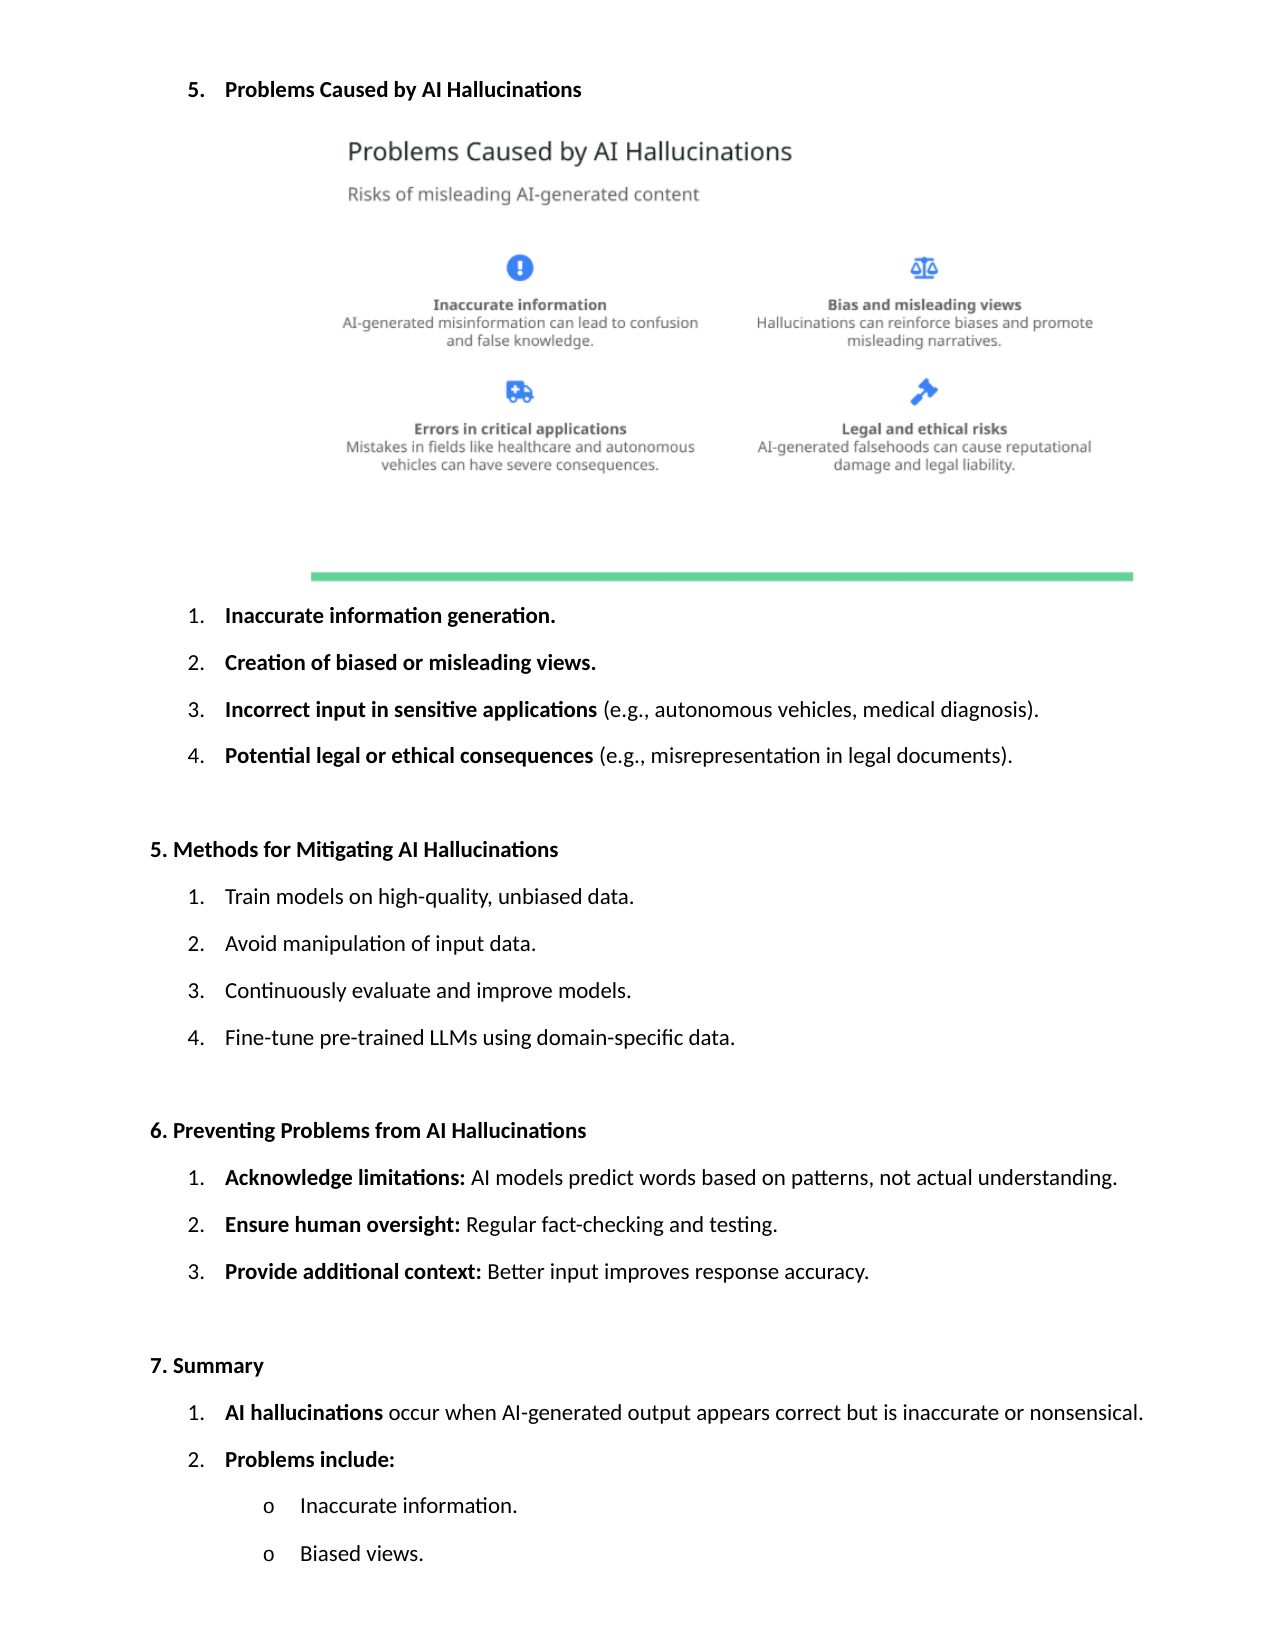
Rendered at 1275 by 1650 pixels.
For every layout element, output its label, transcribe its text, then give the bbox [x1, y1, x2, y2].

list Fine-tune pre-trained LLMs using domain-specific data. [187, 1023, 1200, 1051]
list Creation of biased or misleading views. [187, 648, 1200, 676]
list Problems Caused by AI Hallucinations [187, 75, 1200, 103]
text 6. Preventing Problems from AI Hallucinations [150, 1117, 1200, 1144]
text 7. Summary [150, 1351, 1200, 1379]
list Inaccurate information generation. [187, 601, 1200, 629]
picture [300, 121, 1140, 582]
list Biased views. [262, 1539, 1200, 1567]
list Problems include: [187, 1445, 1200, 1473]
list Incorrect input in sensitive applications (e.g., autonomous vehicles, medical diagnosis). [187, 695, 1200, 723]
text 5. Methods for Mitigating AI Hallucinations [150, 835, 1200, 863]
list Ensure human oversight: Regular fact-checking and testing. [187, 1210, 1200, 1238]
list Potential legal or ethical consequences (e.g., misrepresentation in legal documents). [187, 742, 1200, 769]
list Avoid manipulation of input data. [187, 929, 1200, 957]
list Provide additional context: Better input improves response accuracy. [187, 1257, 1200, 1285]
list AI hallucinations occur when AI-generated output appears correct but is inaccurate or nonsensical. [187, 1398, 1200, 1426]
list Train models on high-quality, unbiased data. [187, 882, 1200, 910]
list Acknowledge limitations: AI models predict words based on patterns, not actual understanding. [187, 1163, 1200, 1191]
list Inaccurate information. [262, 1492, 1200, 1520]
list Continuously evaluate and improve models. [187, 976, 1200, 1004]
